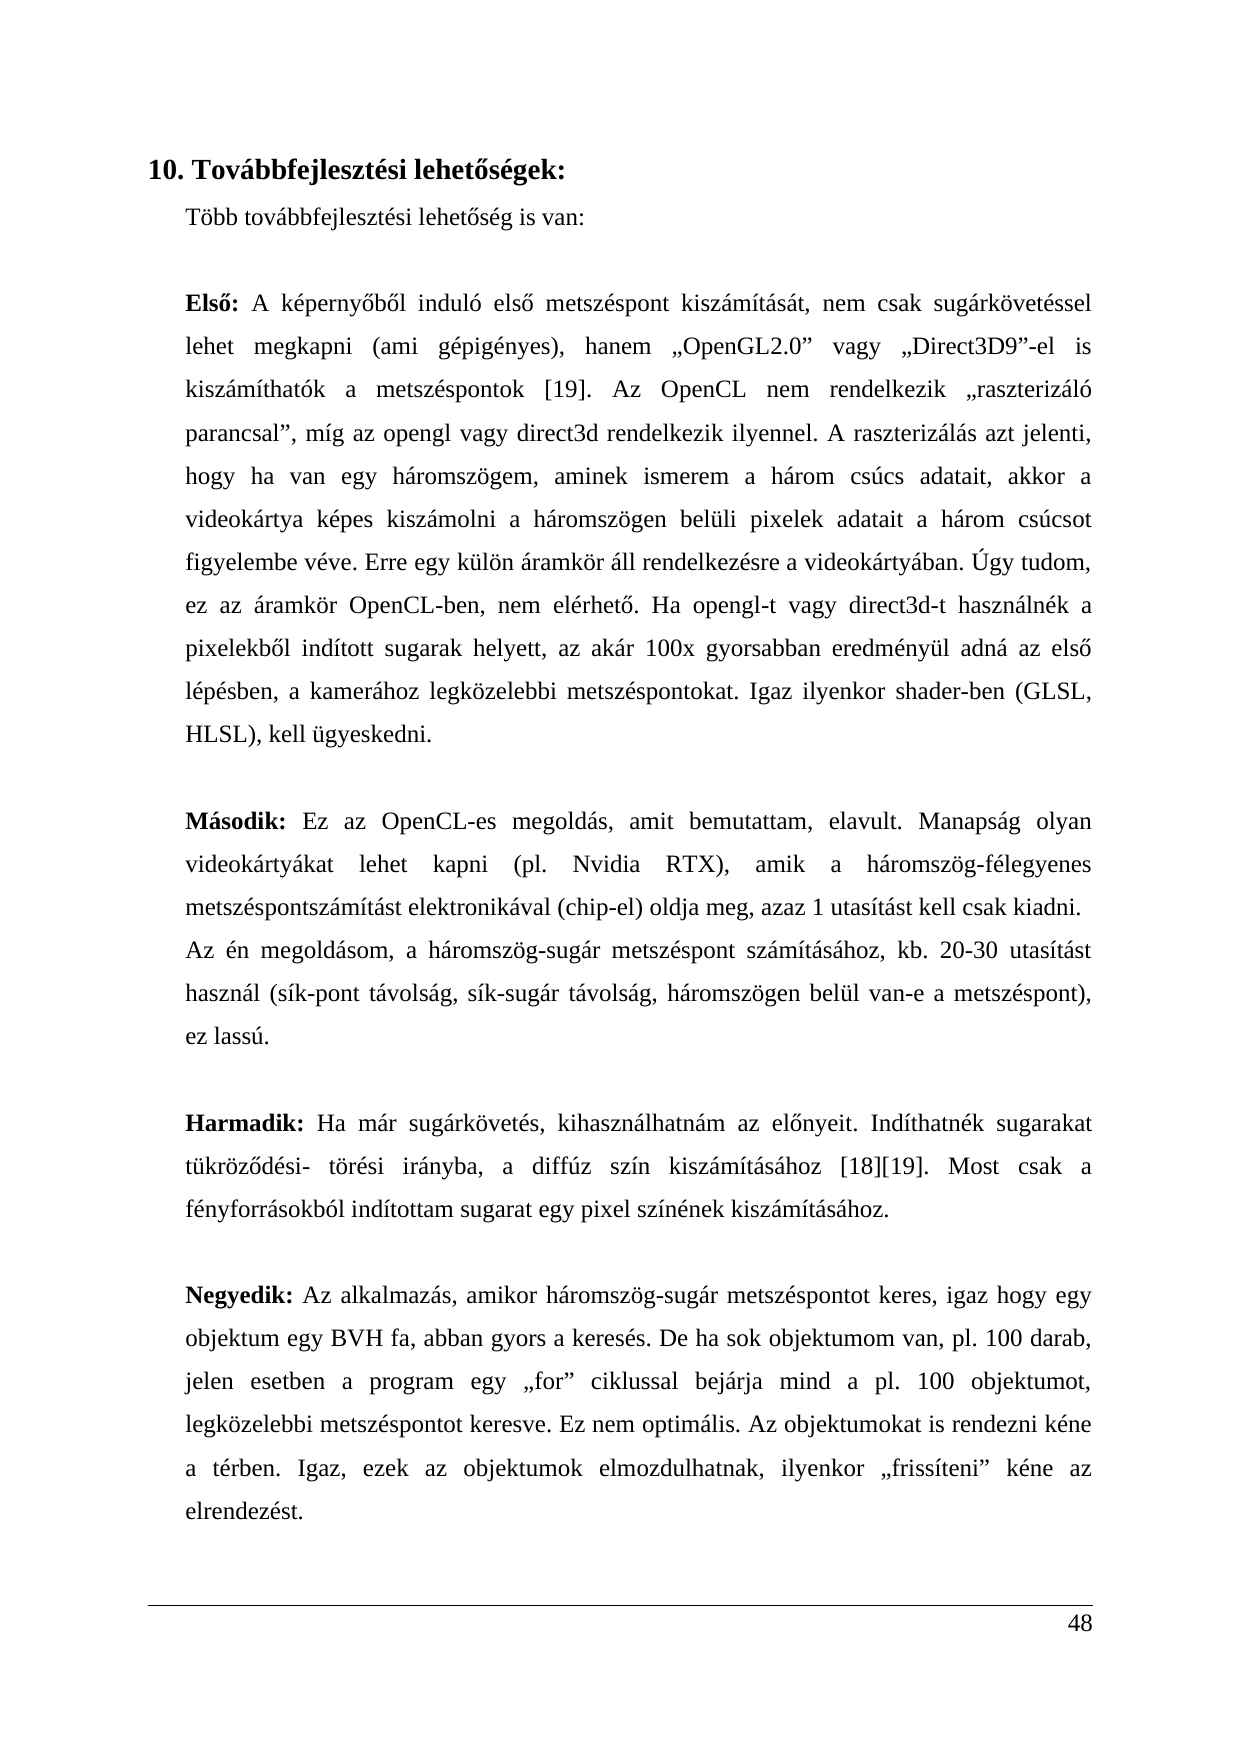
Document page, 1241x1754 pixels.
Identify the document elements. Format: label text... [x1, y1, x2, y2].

list Első: A képernyőből induló első metszéspont kiszámítását, nem csak sugárkövetéssel lehet megkapni (ami gépigényes), hanem „OpenGL2.0” vagy „Direct3D9”-el is kiszámíthatók a metszéspontok [19]. Az OpenCL nem rendelkezik „raszterizáló parancsal”, míg az opengl vagy direct3d rendelkezik ilyennel. A raszterizálás azt jelenti, hogy ha van egy háromszögem, aminek ismerem a három csúcs adatait, akkor a videokártya képes kiszámolni a háromszögen belüli pixelek adatait a három csúcsot figyelembe véve. Erre egy külön áramkör áll rendelkezésre a videokártyában. Úgy tudom, ez az áramkör OpenCL-ben, nem elérhető. Ha opengl-t vagy direct3d-t használnék a pixelekből indított sugarak helyett, az akár 100x gyorsabban eredményül adná az első lépésben, a kamerához legközelebbi metszéspontokat. Igaz ilyenkor shader-ben (GLSL, HLSL), kell ügyeskedni. [185, 288, 1093, 748]
list Harmadik: Ha már sugárkövetés, kihasználhatnám az előnyeit. Indíthatnék sugarakat tükröződési- törési irányba, a diffúz szín kiszámításához [18][19]. Most csak a fényforrásokból indítottam sugarat egy pixel színének kiszámításához. [185, 1108, 1093, 1223]
list Az én megoldásom, a háromszög-sugár metszéspont számításához, kb. 20-30 utasítást használ (sík-pont távolság, sík-sugár távolság, háromszögen belül van-e a metszéspont), ez lassú. [185, 935, 1093, 1050]
list Második: Ez az OpenCL-es megoldás, amit bemutattam, elavult. Manapság olyan videokártyákat lehet kapni (pl. Nvidia RTX), amik a háromszög-félegyenes metszéspontszámítást elektronikával (chip-el) oldja meg, azaz 1 utasítást kell csak kiadni. [185, 806, 1093, 921]
list Több továbbfejlesztési lehetőség is van: [185, 202, 1093, 231]
list Negyedik: Az alkalmazás, amikor háromszög-sugár metszéspontot keres, igaz hogy egy objektum egy BVH fa, abban gyors a keresés. De ha sok objektumom van, pl. 100 darab, jelen esetben a program egy „for” ciklussal bejárja mind a pl. 100 objektumot, legközelebbi metszéspontot keresve. Ez nem optimális. Az objektumokat is rendezni kéne a térben. Igaz, ezek az objektumok elmozdulhatnak, ilyenkor „frissíteni” kéne az elrendezést. [185, 1280, 1093, 1524]
subtitle 10. Továbbfejlesztési lehetőségek: [148, 152, 1093, 185]
